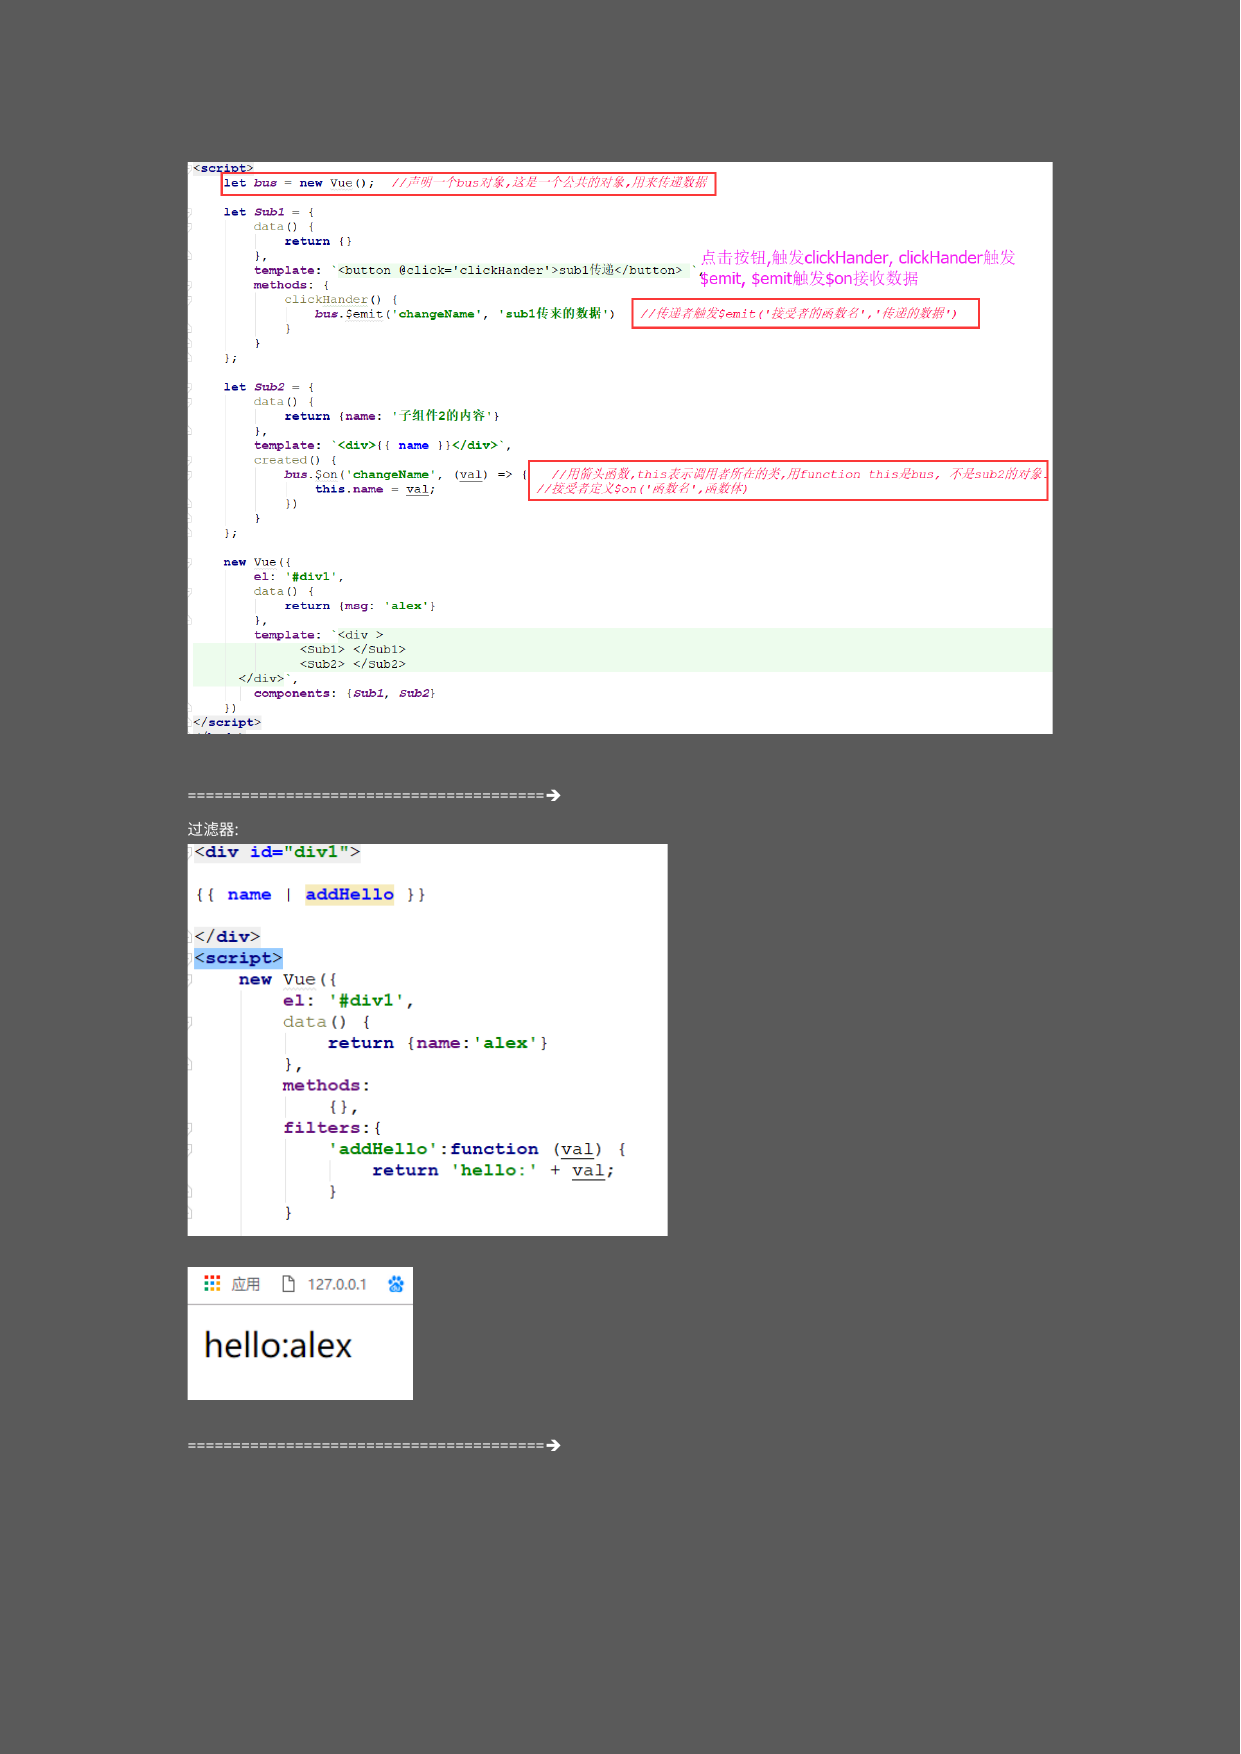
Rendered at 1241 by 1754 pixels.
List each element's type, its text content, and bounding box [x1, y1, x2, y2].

text ======================================== [187, 1429, 1053, 1462]
picture [187, 844, 668, 1236]
text 过滤器: [187, 812, 1053, 844]
picture [187, 1267, 413, 1400]
text ======================================== [187, 779, 1053, 812]
picture [187, 162, 1053, 734]
